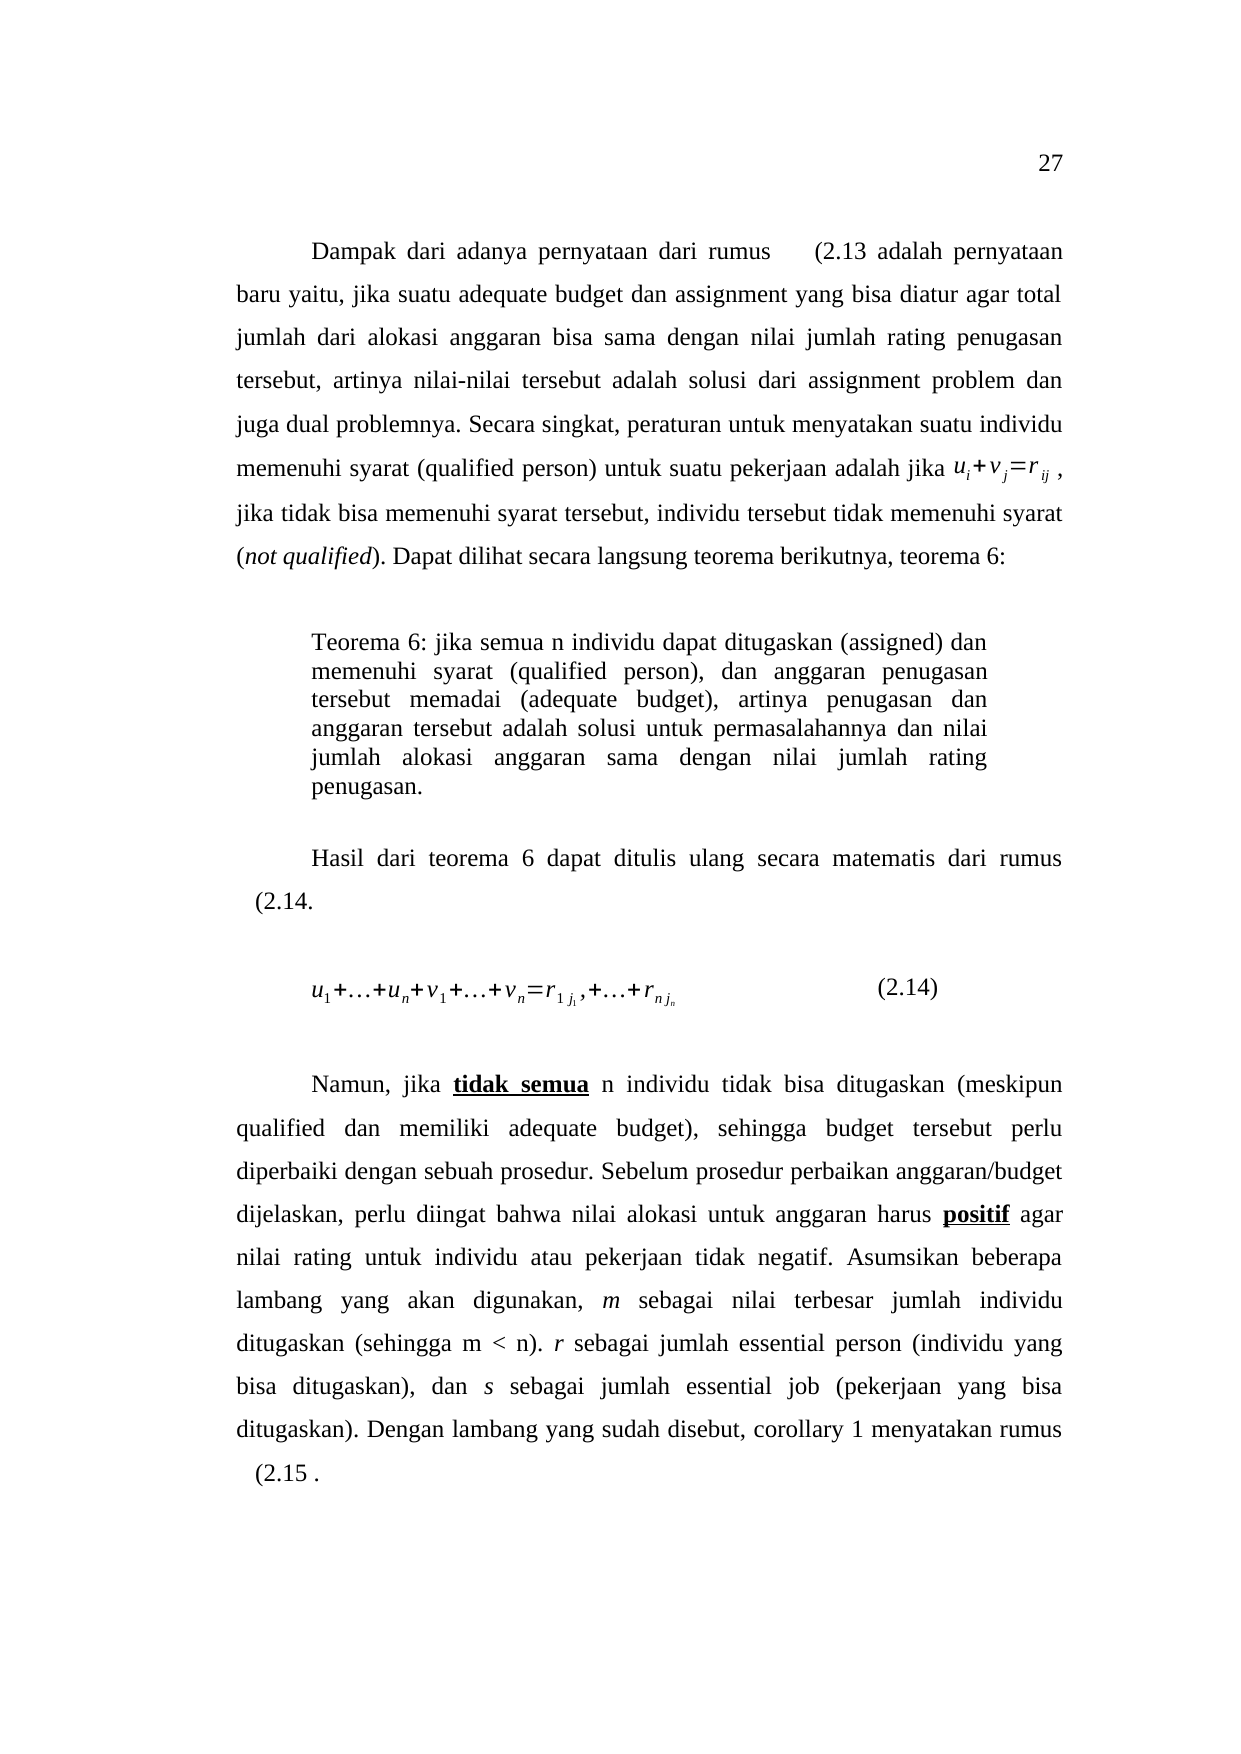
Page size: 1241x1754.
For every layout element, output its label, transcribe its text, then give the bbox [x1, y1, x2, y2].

text Namun, jika tidak semua n individu tidak bisa ditugaskan (meskipun qualified dan memiliki adequate budget), sehingga budget tersebut perlu diperbaiki dengan sebuah prosedur. Sebelum prosedur perbaikan anggaran/budget dijelaskan, perlu diingat bahwa nilai alokasi untuk anggaran harus positif agar nilai rating untuk individu atau pekerjaan tidak negatif. Asumsikan beberapa lambang yang akan digunakan, m sebagai nilai terbesar jumlah individu ditugaskan (sehingga m < n). r sebagai jumlah essential person (individu yang bisa ditugaskan), dan s sebagai jumlah essential job (pekerjaan yang bisa ditugaskan). Dengan lambang yang sudah disebut, corollary 1 menyatakan rumus 2.15 . [236, 1069, 1063, 1486]
text Hasil dari teorema 6 dapat ditulis ulang secara matematis dari rumus 2.14. [236, 843, 1063, 914]
text Dampak dari adanya pernyataan dari rumus 2.13 adalah pernyataan baru yaitu, jika suatu adequate budget dan assignment yang bisa diatur agar total jumlah dari alokasi anggaran bisa sama dengan nilai jumlah rating penugasan tersebut, artinya nilai-nilai tersebut adalah solusi dari assignment problem dan juga dual problemnya. Secara singkat, peraturan untuk menyatakan suatu individu memenuhi syarat (qualified person) untuk suatu pekerjaan adalah jika , jika tidak bisa memenuhi syarat tersebut, individu tersebut tidak memenuhi syarat (not qualified). Dapat dilihat secara langsung teorema berikutnya, teorema 6: [236, 236, 1063, 569]
text Teorema 6: jika semua n individu dapat ditugaskan (assigned) dan memenuhi syarat (qualified person), dan anggaran penugasan tersebut memadai (adequate budget), artinya penugasan dan anggaran tersebut adalah solusi untuk permasalahannya dan nilai jumlah alokasi anggaran sama dengan nilai jumlah rating penugasan. [311, 627, 988, 799]
